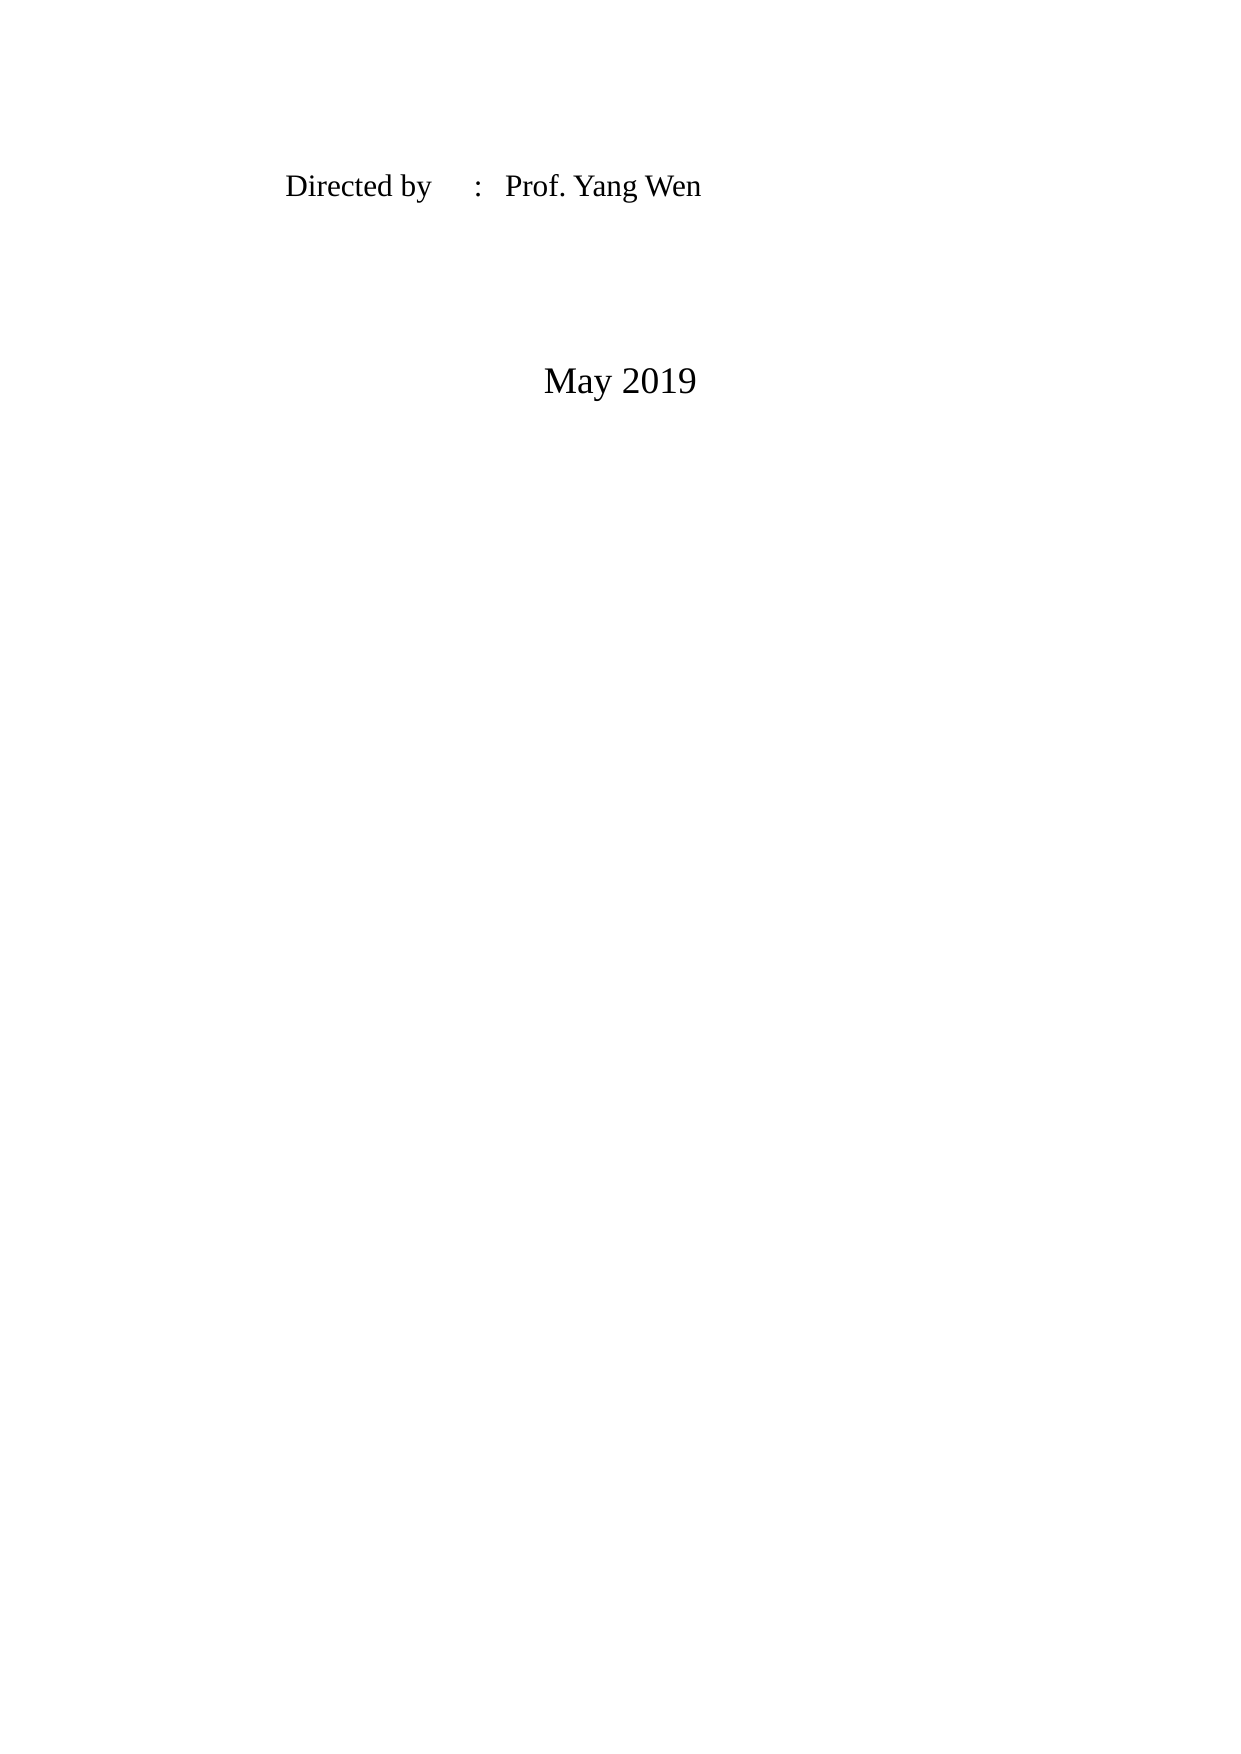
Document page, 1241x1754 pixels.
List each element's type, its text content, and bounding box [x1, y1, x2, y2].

table_cell : [463, 153, 493, 217]
table_cell Prof. Yang Wen [494, 153, 966, 217]
table_cell Directed by [274, 153, 462, 217]
text May 2019 [177, 347, 1063, 412]
